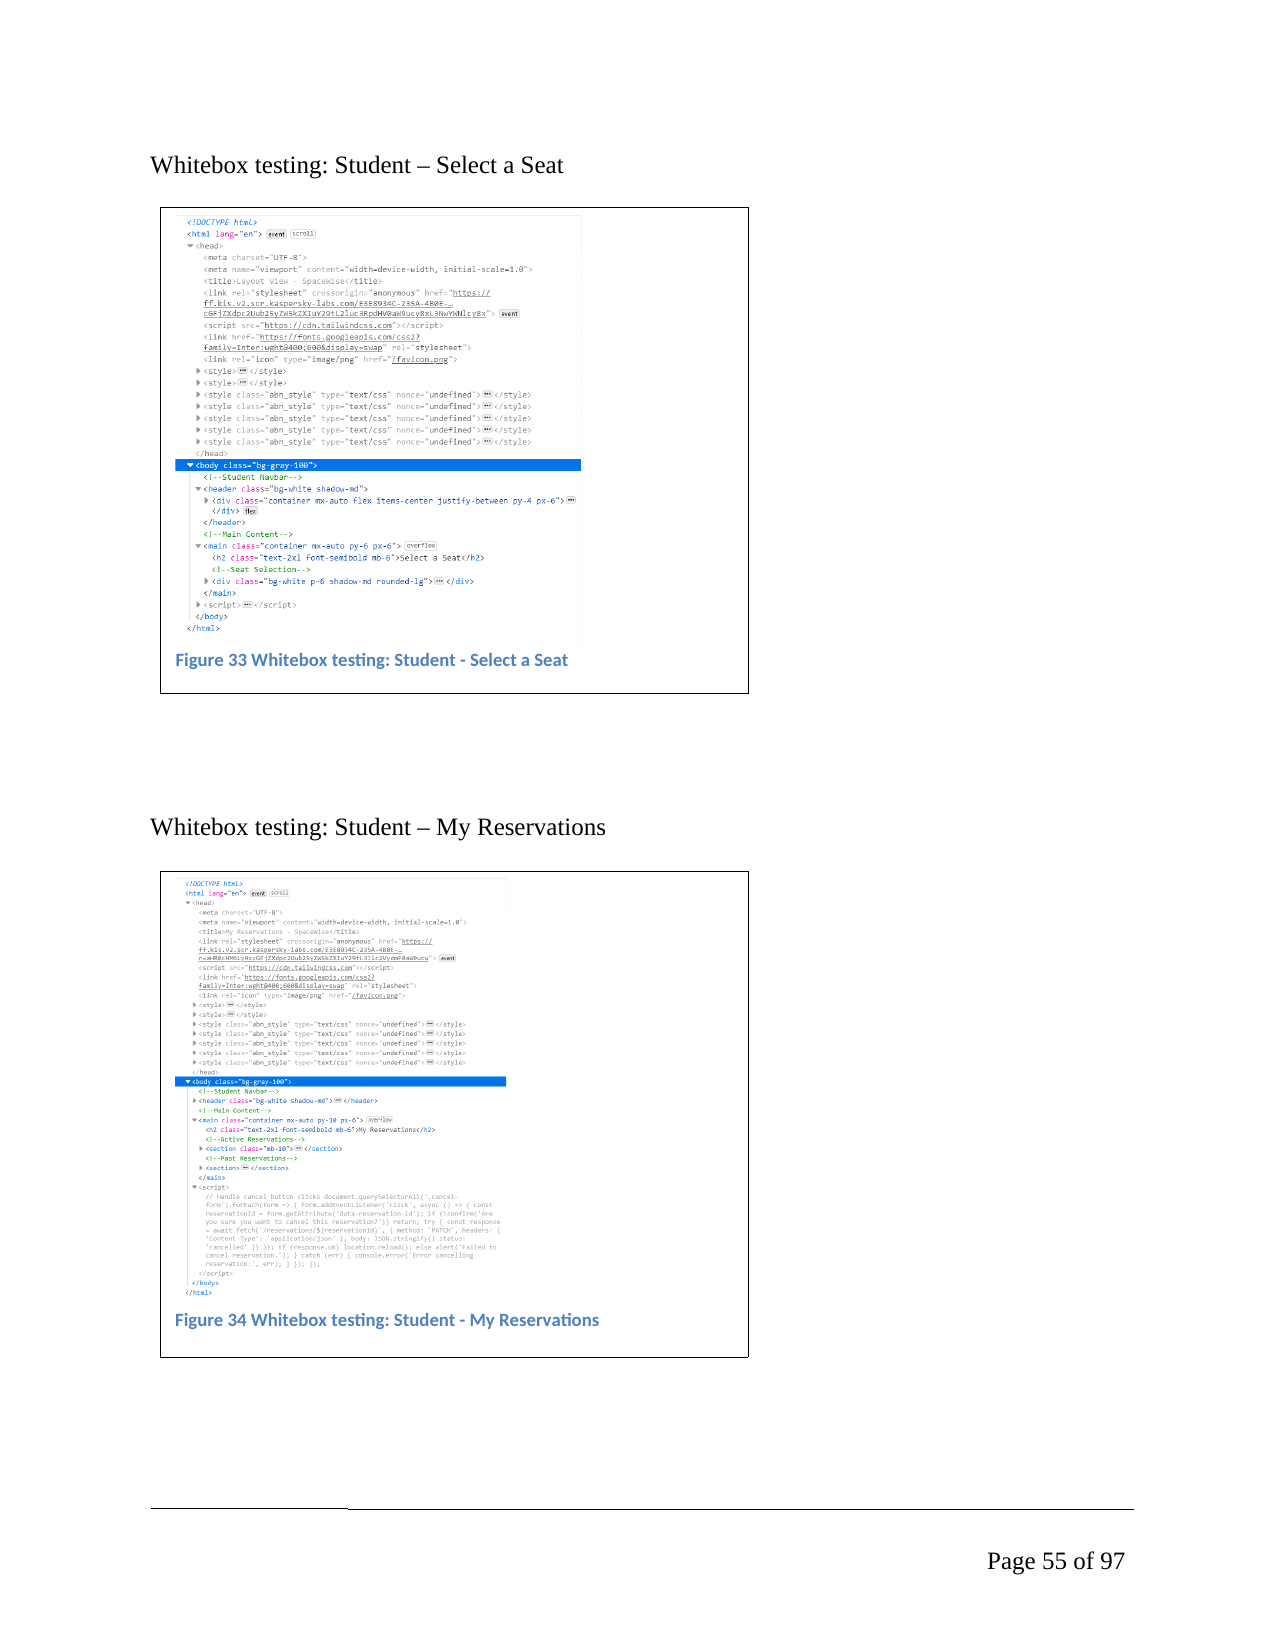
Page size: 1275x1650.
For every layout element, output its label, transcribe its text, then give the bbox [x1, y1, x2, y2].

picture [175, 214, 582, 649]
text Whitebox testing: Student – Select a Seat [150, 151, 1125, 179]
picture [175, 878, 507, 1308]
text Whitebox testing: Student – My Reservations [150, 812, 1125, 841]
